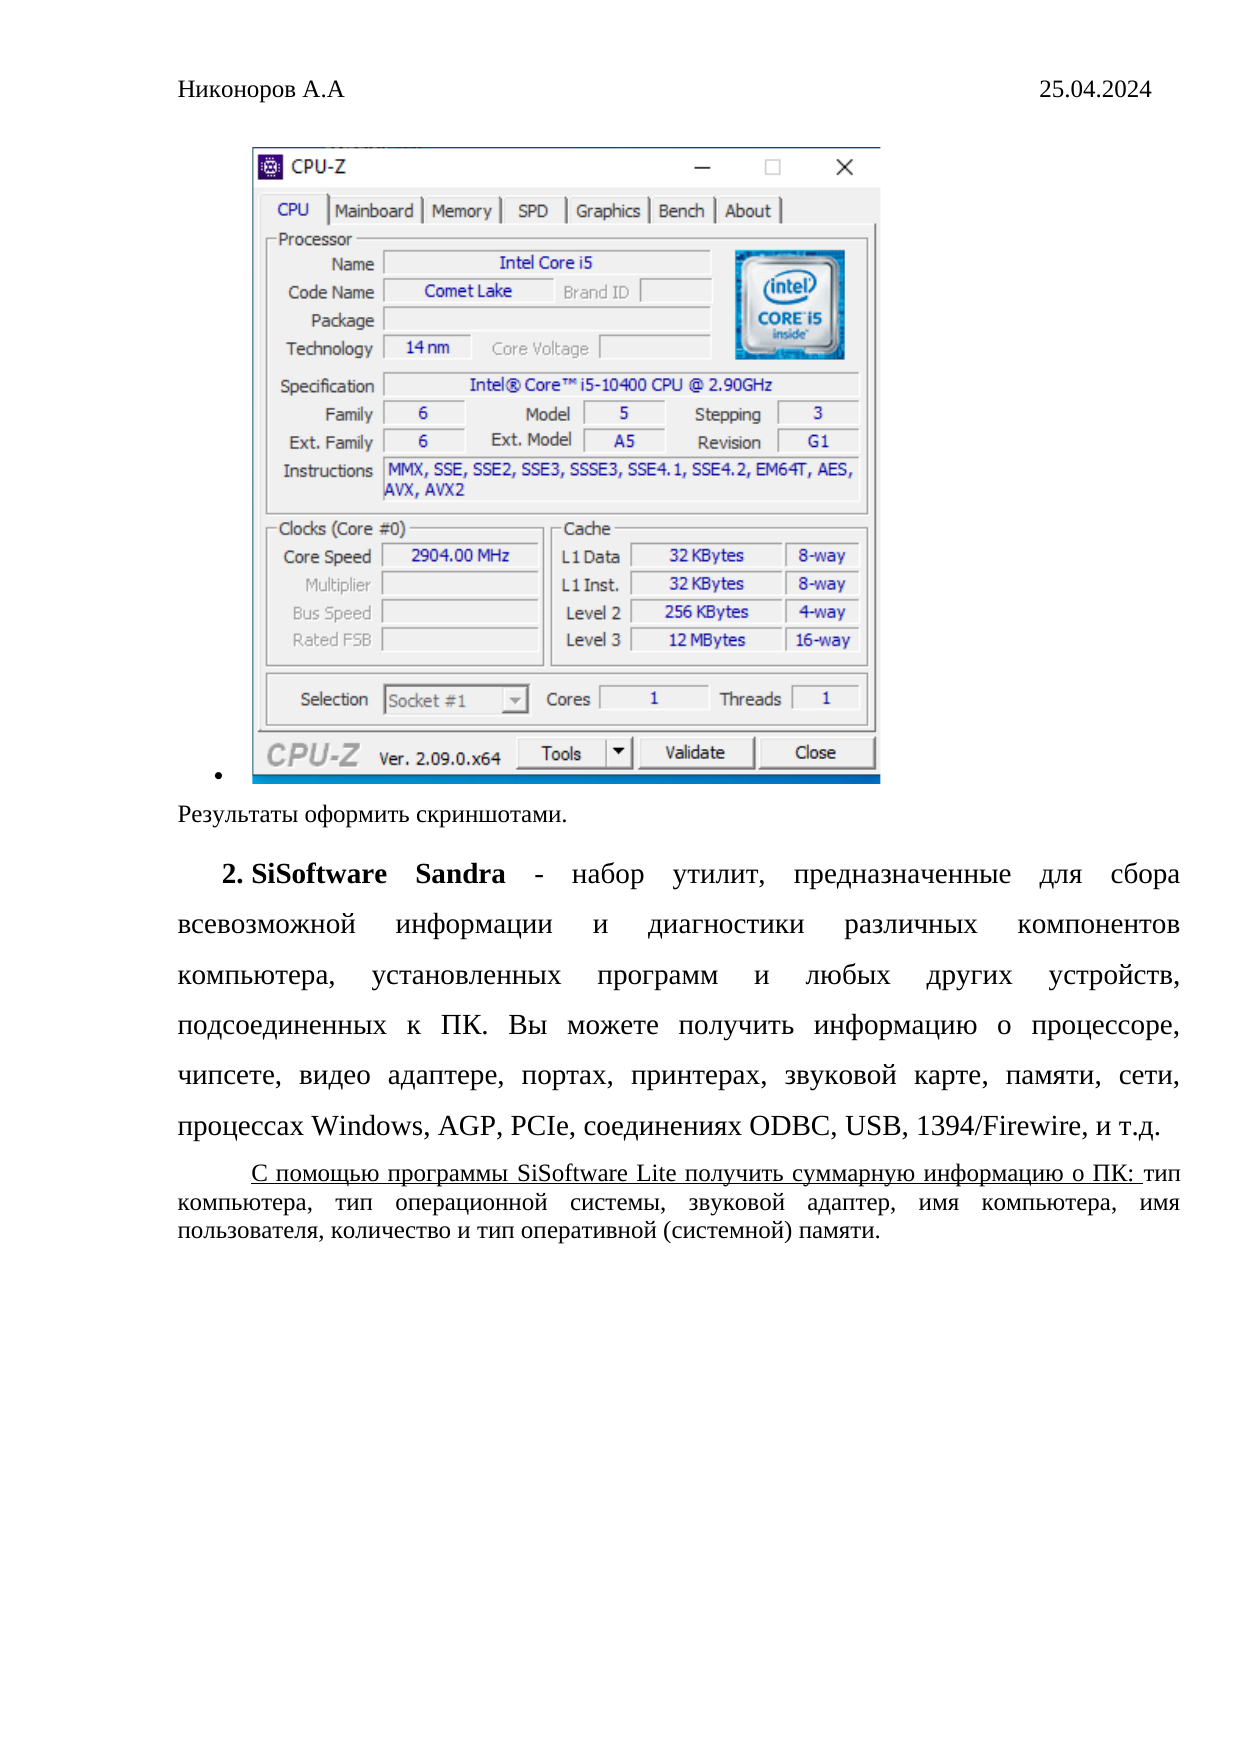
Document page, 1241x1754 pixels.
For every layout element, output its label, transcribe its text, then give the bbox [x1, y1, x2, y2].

text С помощью программы SiSoftware Lite получить суммарную информацию о ПК: тип компьютера, тип операционной системы, звуковой адаптер, имя компьютера, имя пользователя, количество и тип оперативной (системной) памяти. [177, 1158, 1181, 1244]
text Результаты оформить скриншотами. [177, 799, 1181, 827]
list SiSoftware Sandra - набор утилит, предназначенные для сбора всевозможной информации и диагностики различных компонентов компьютера, установленных программ и любых других устройств, подсоединенных к ПК. Вы можете получить информацию о процессоре, чипсете, видео адаптере, портах, принтерах, звуковой карте, памяти, сети, процессах Windows, AGP, PCIe, соединениях ODBC, USB, 1394/Firewire, и т.д. [177, 856, 1181, 1141]
picture [252, 147, 881, 784]
